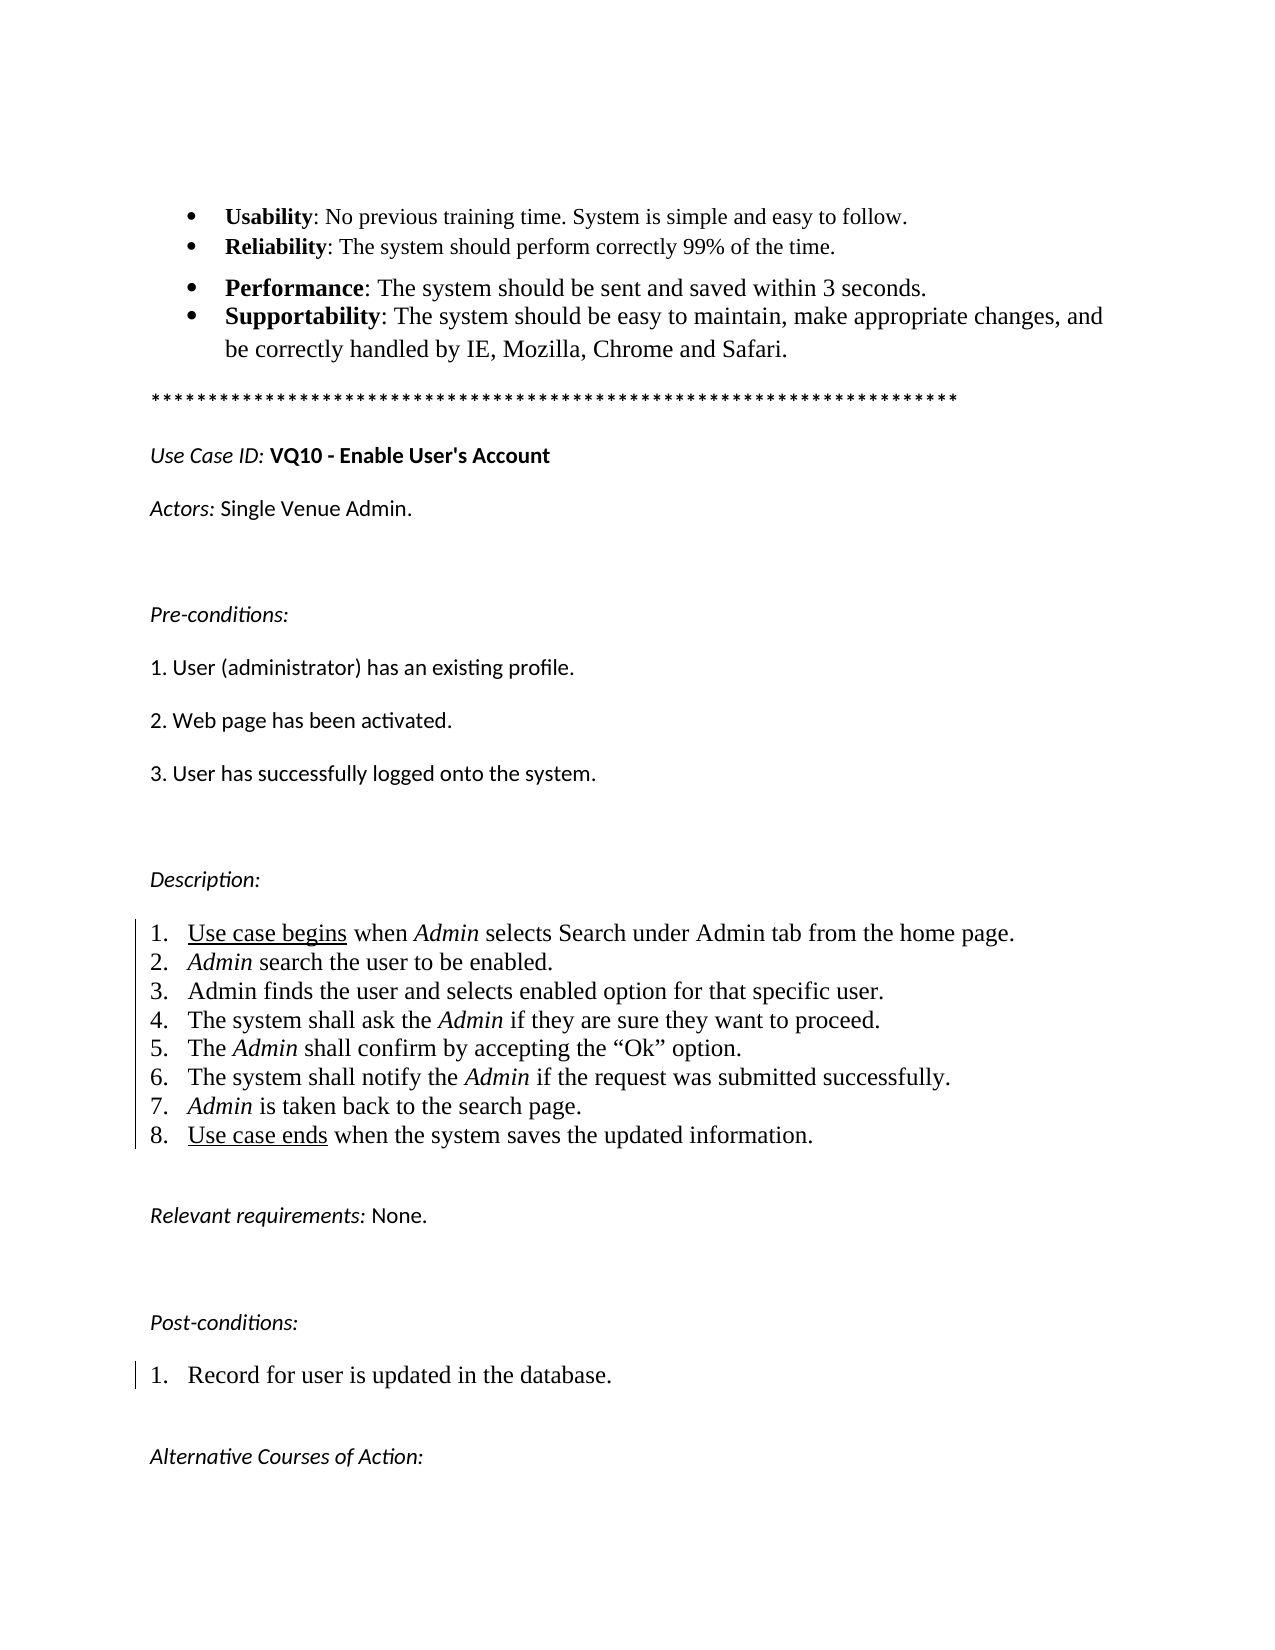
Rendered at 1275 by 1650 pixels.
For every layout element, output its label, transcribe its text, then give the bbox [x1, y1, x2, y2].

text 1. User (administrator) has an existing profile. [150, 653, 1125, 681]
list The system shall notify the Admin if the request was submitted successfully. [150, 1062, 1125, 1091]
text Relevant requirements: None. [150, 1202, 1125, 1229]
list Use case begins when Admin selects Search under Admin tab from the home page. [150, 918, 1125, 947]
list Use case ends when the system saves the updated information. [150, 1120, 1125, 1148]
list Admin finds the user and selects enabled option for that specific user. [150, 976, 1125, 1005]
text Description: [150, 866, 1125, 893]
text 2. Web page has been activated. [150, 706, 1125, 734]
text *********************************************************************** [150, 388, 1125, 416]
list Record for user is updated in the database. [150, 1361, 1125, 1389]
text Actors: Single Venue Admin. [150, 494, 1125, 522]
list The system shall ask the Admin if they are sure they want to proceed. [150, 1005, 1125, 1033]
text Post-conditions: [150, 1308, 1125, 1336]
list Supportability: The system should be easy to maintain, make appropriate changes, and be correctly handled by IE, Mozilla, Chrome and Safari. [187, 301, 1125, 363]
list Reliability: The system should perform correctly 99% of the time. [187, 233, 1125, 259]
list The Admin shall confirm by accepting the “Ok” option. [150, 1033, 1125, 1062]
list Performance: The system should be sent and saved within 3 seconds. [187, 273, 1125, 301]
list Admin is taken back to the search page. [150, 1091, 1125, 1120]
list Usability: No previous training time. System is simple and easy to follow. [187, 203, 1125, 229]
text Pre-conditions: [150, 600, 1125, 628]
text Use Case ID: VQ10 - Enable User's Account [150, 441, 1125, 469]
text Alternative Courses of Action: [150, 1442, 1125, 1470]
text 3. User has successfully logged onto the system. [150, 759, 1125, 787]
list Admin search the user to be enabled. [150, 947, 1125, 976]
